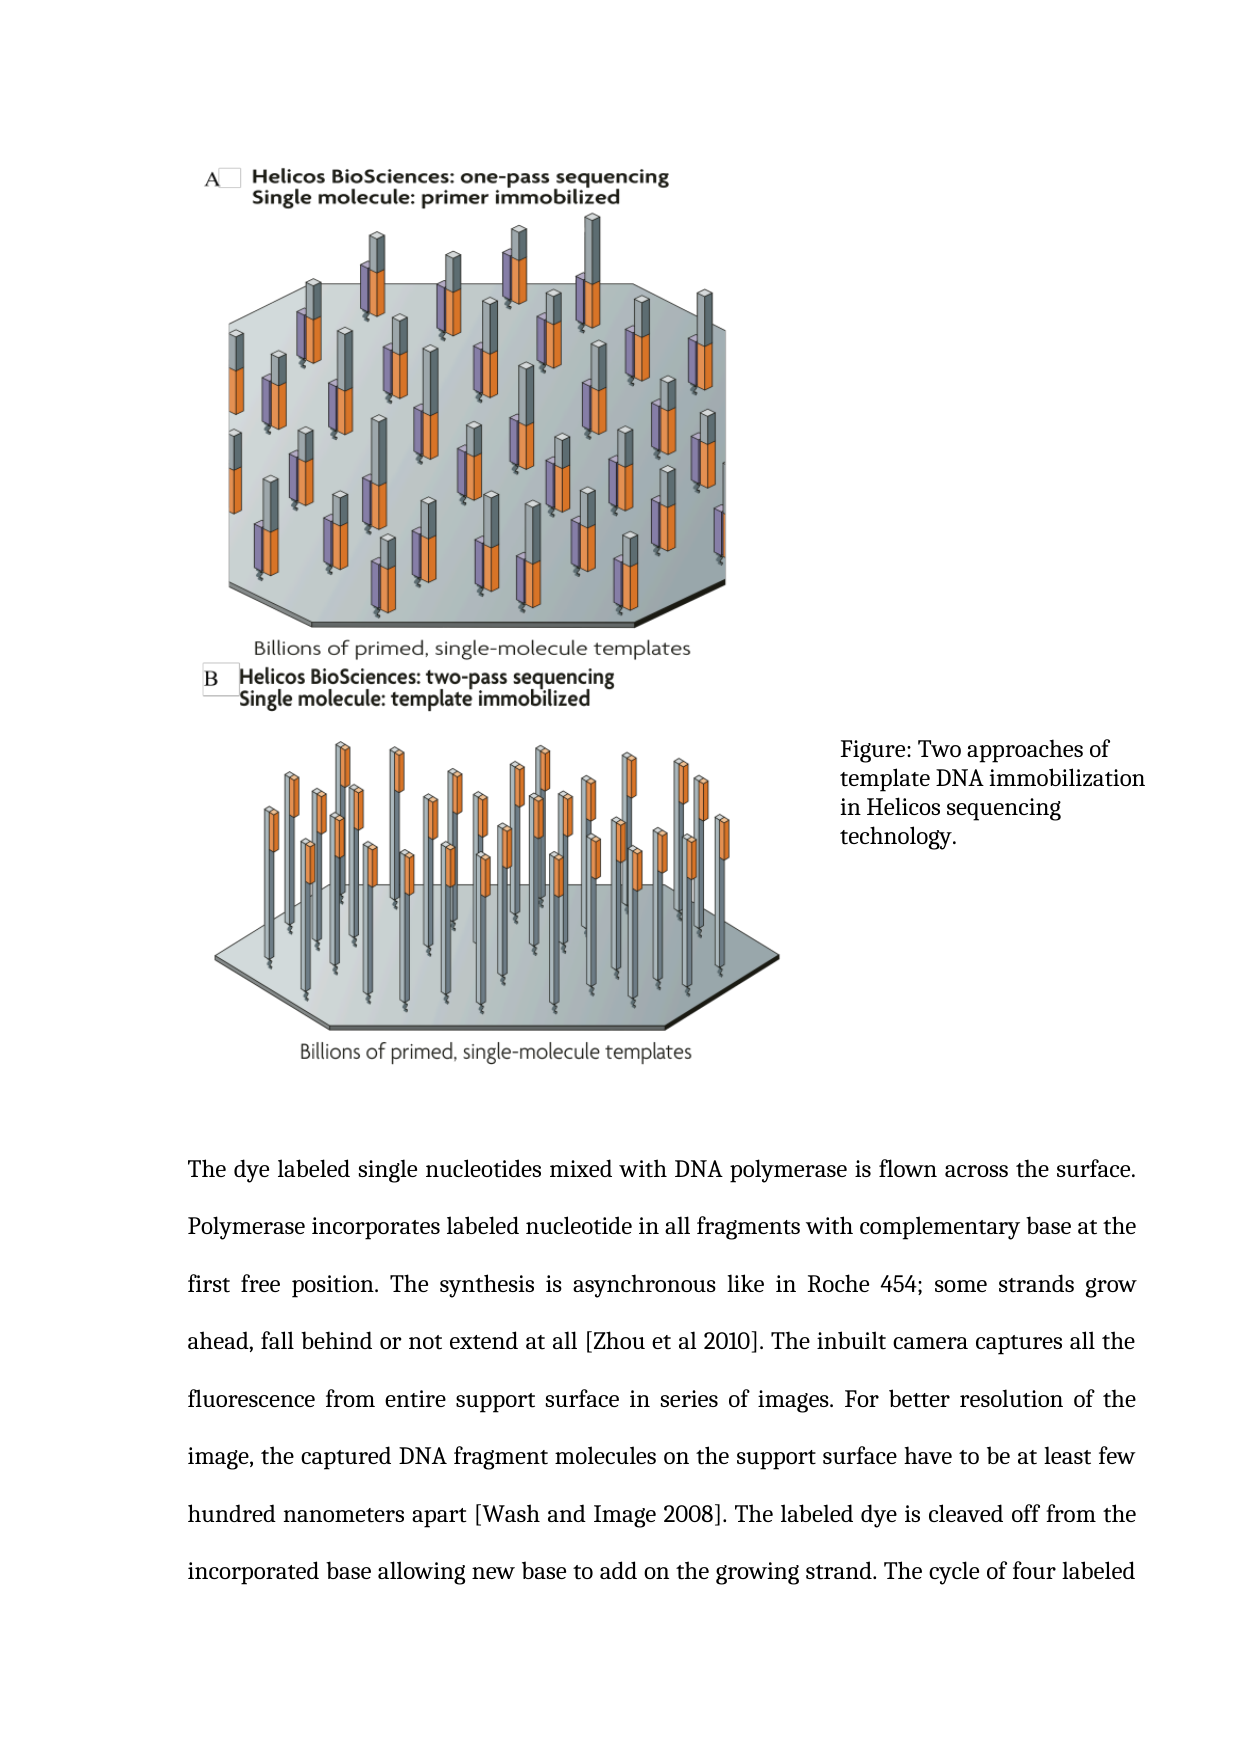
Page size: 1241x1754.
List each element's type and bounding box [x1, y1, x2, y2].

text [187, 1154, 1138, 1586]
